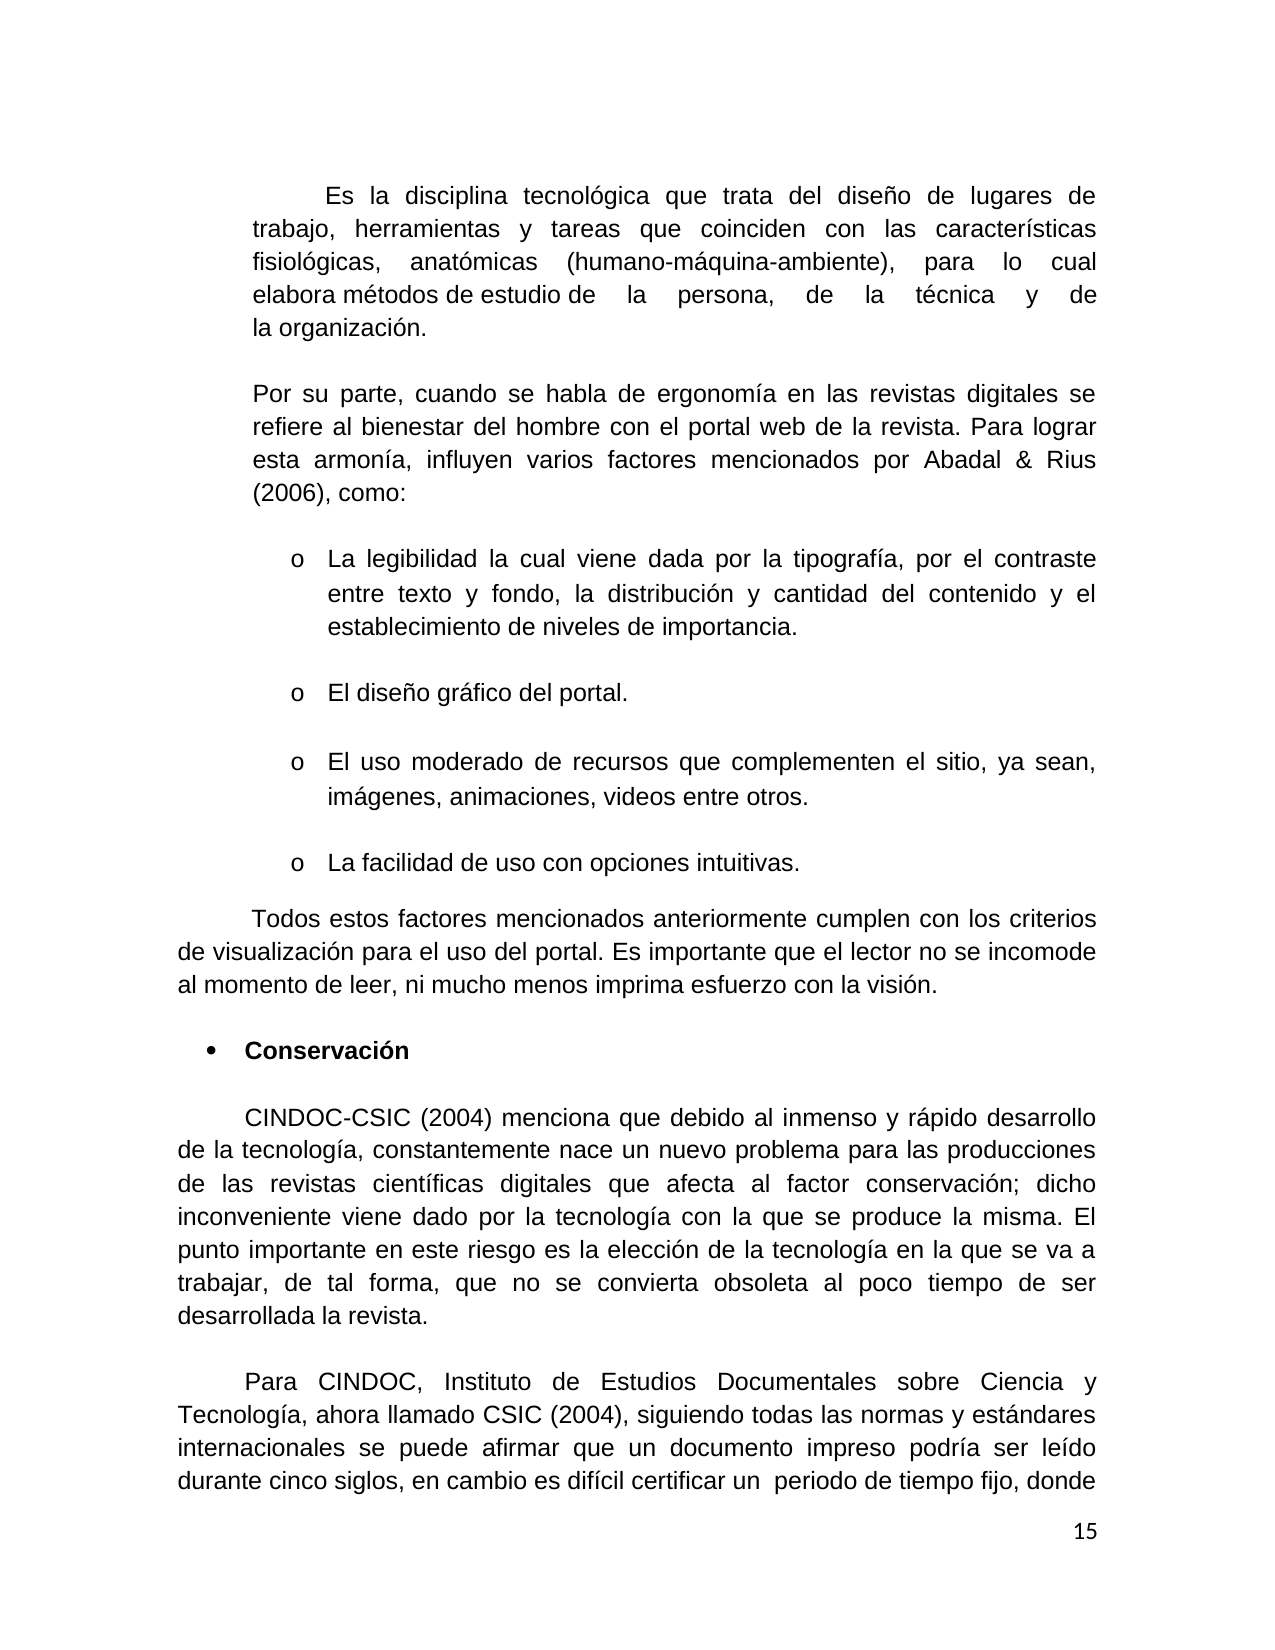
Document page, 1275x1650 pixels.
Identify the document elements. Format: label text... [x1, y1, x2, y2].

list La facilidad de uso con opciones intuitivas. [290, 848, 1098, 879]
text Todos estos factores mencionados anteriormente cumplen con los criterios de visualización para el uso del portal. Es importante que el lector no se incomode al momento de leer, ni mucho menos imprima esfuerzo con la visión. [177, 904, 1098, 999]
list Conservación [207, 1036, 1098, 1065]
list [177, 1367, 1098, 1494]
list El uso moderado de recursos que complementen el sitio, ya sean, imágenes, animaciones, videos entre otros. [290, 747, 1098, 811]
list El diseño gráfico del portal. [290, 678, 1098, 709]
list Por su parte, cuando se habla de ergonomía en las revistas digitales se refiere al bienestar del hombre con el portal web de la revista. Para lograr esta armonía, influyen varios factores mencionados por Abadal & Rius (2006), como: [252, 379, 1098, 507]
list La legibilidad la cual viene dada por la tipografía, por el contraste entre texto y fondo, la distribución y cantidad del contenido y el establecimiento de niveles de importancia. [290, 544, 1098, 641]
list CINDOC-CSIC (2004) menciona que debido al inmenso y rápido desarrollo de la tecnología, constantemente nace un nuevo problema para las producciones de las revistas científicas digitales que afecta al factor conservación; dicho inconveniente viene dado por la tecnología con la que se produce la misma. El punto importante en este riesgo es la elección de la tecnología en la que se va a trabajar, de tal forma, que no se convierta obsoleta al poco tiempo de ser desarrollada la revista. [177, 1102, 1098, 1329]
list Es la disciplina tecnológica que trata del diseño de lugares de trabajo, herramientas y tareas que coinciden con las características fisiológicas, anatómicas (humano-máquina-ambiente), para lo cual elabora métodos de estudio de la persona, de la técnica y de la organización. [252, 181, 1098, 341]
